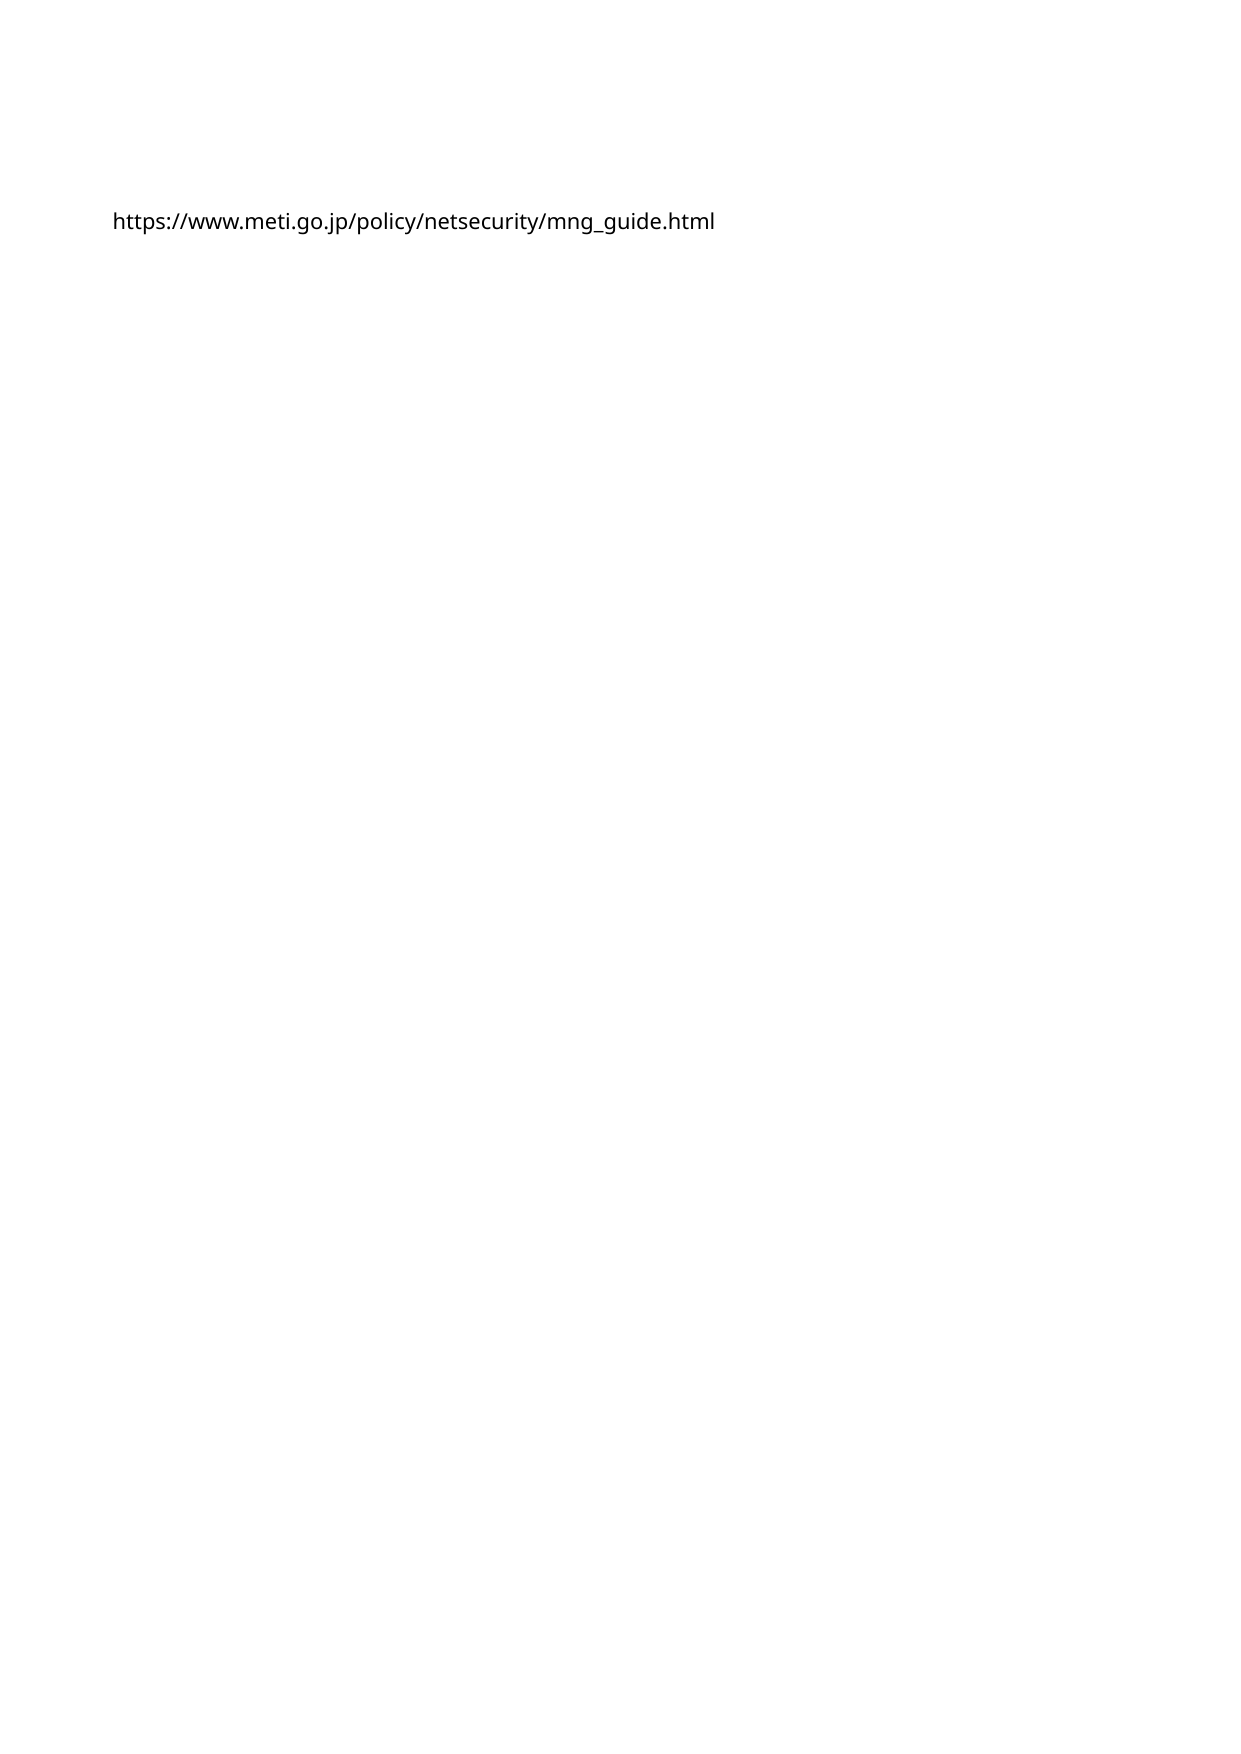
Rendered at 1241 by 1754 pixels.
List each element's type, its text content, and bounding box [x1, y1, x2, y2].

text https://www.meti.go.jp/policy/netsecurity/mng_guide.html [112, 202, 1128, 239]
